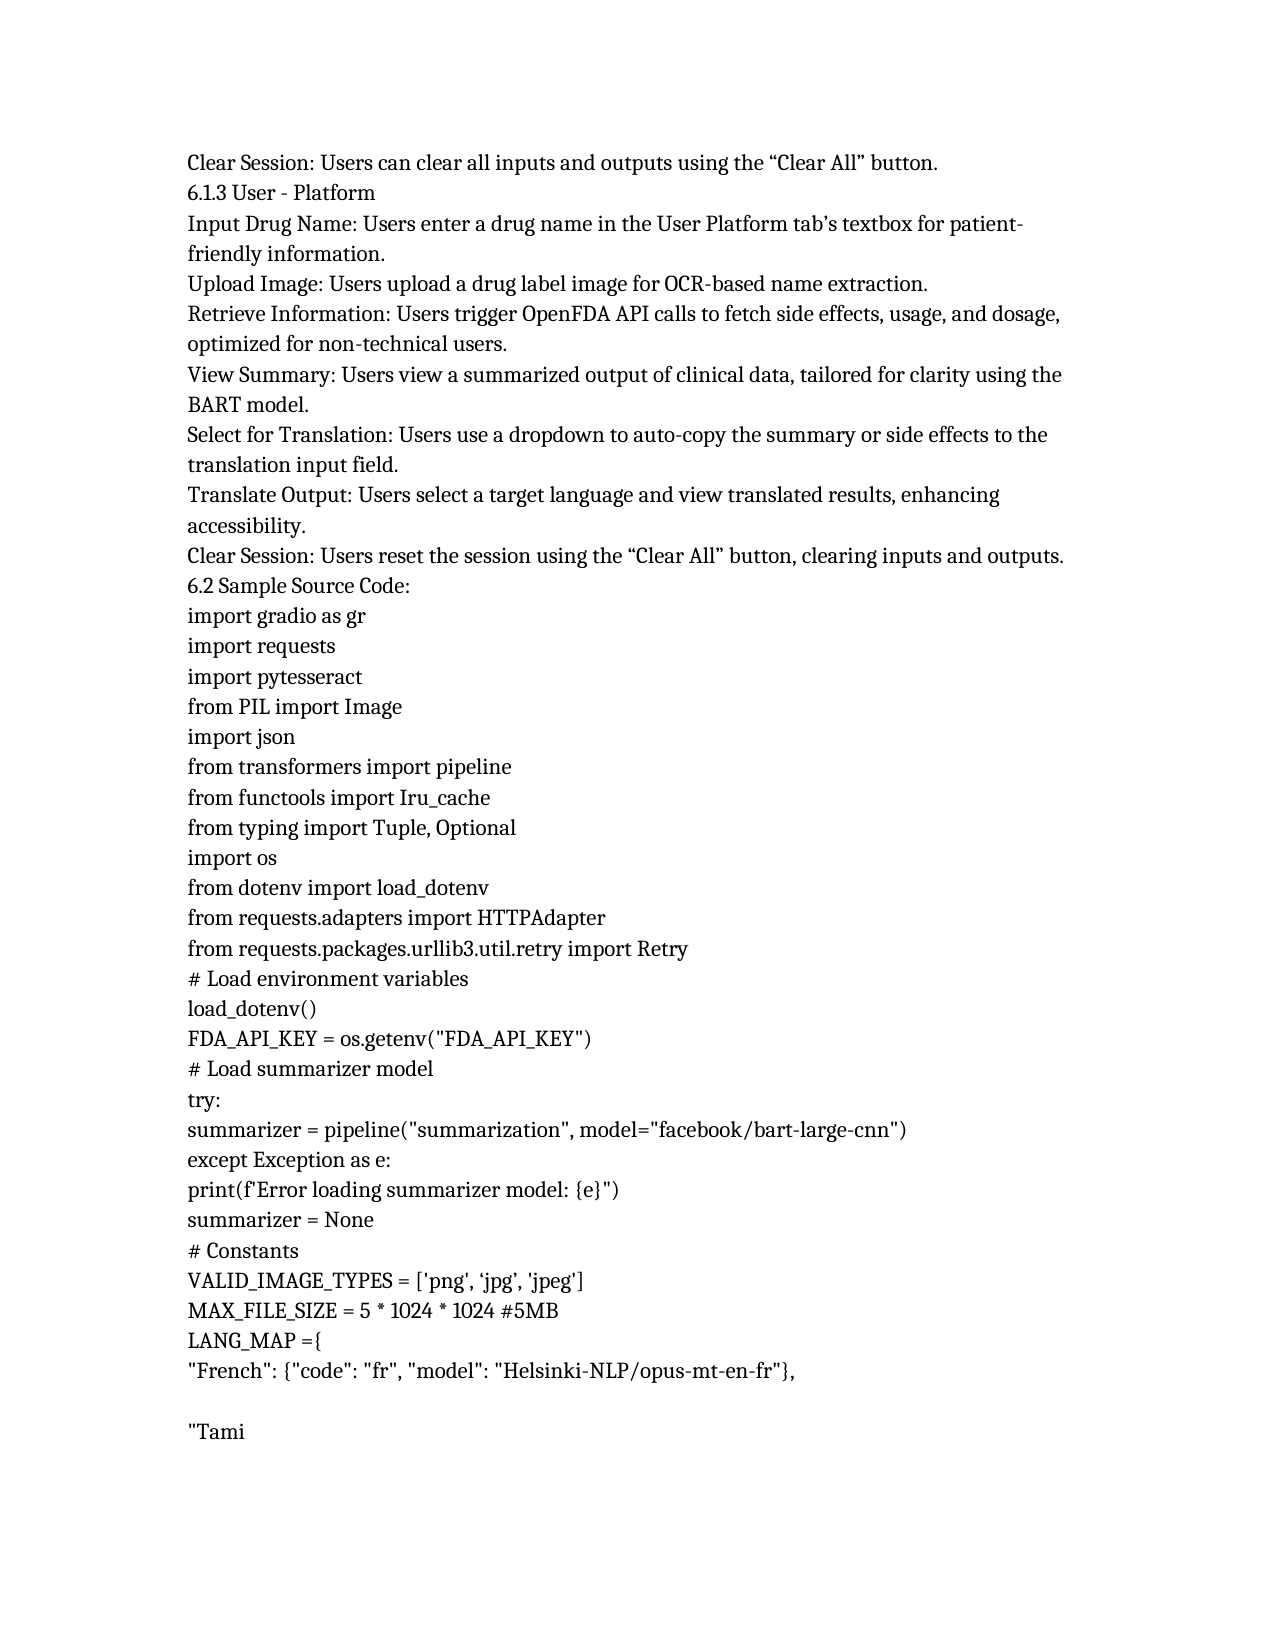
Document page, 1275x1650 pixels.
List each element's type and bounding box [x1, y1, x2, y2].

text [187, 150, 1087, 1475]
